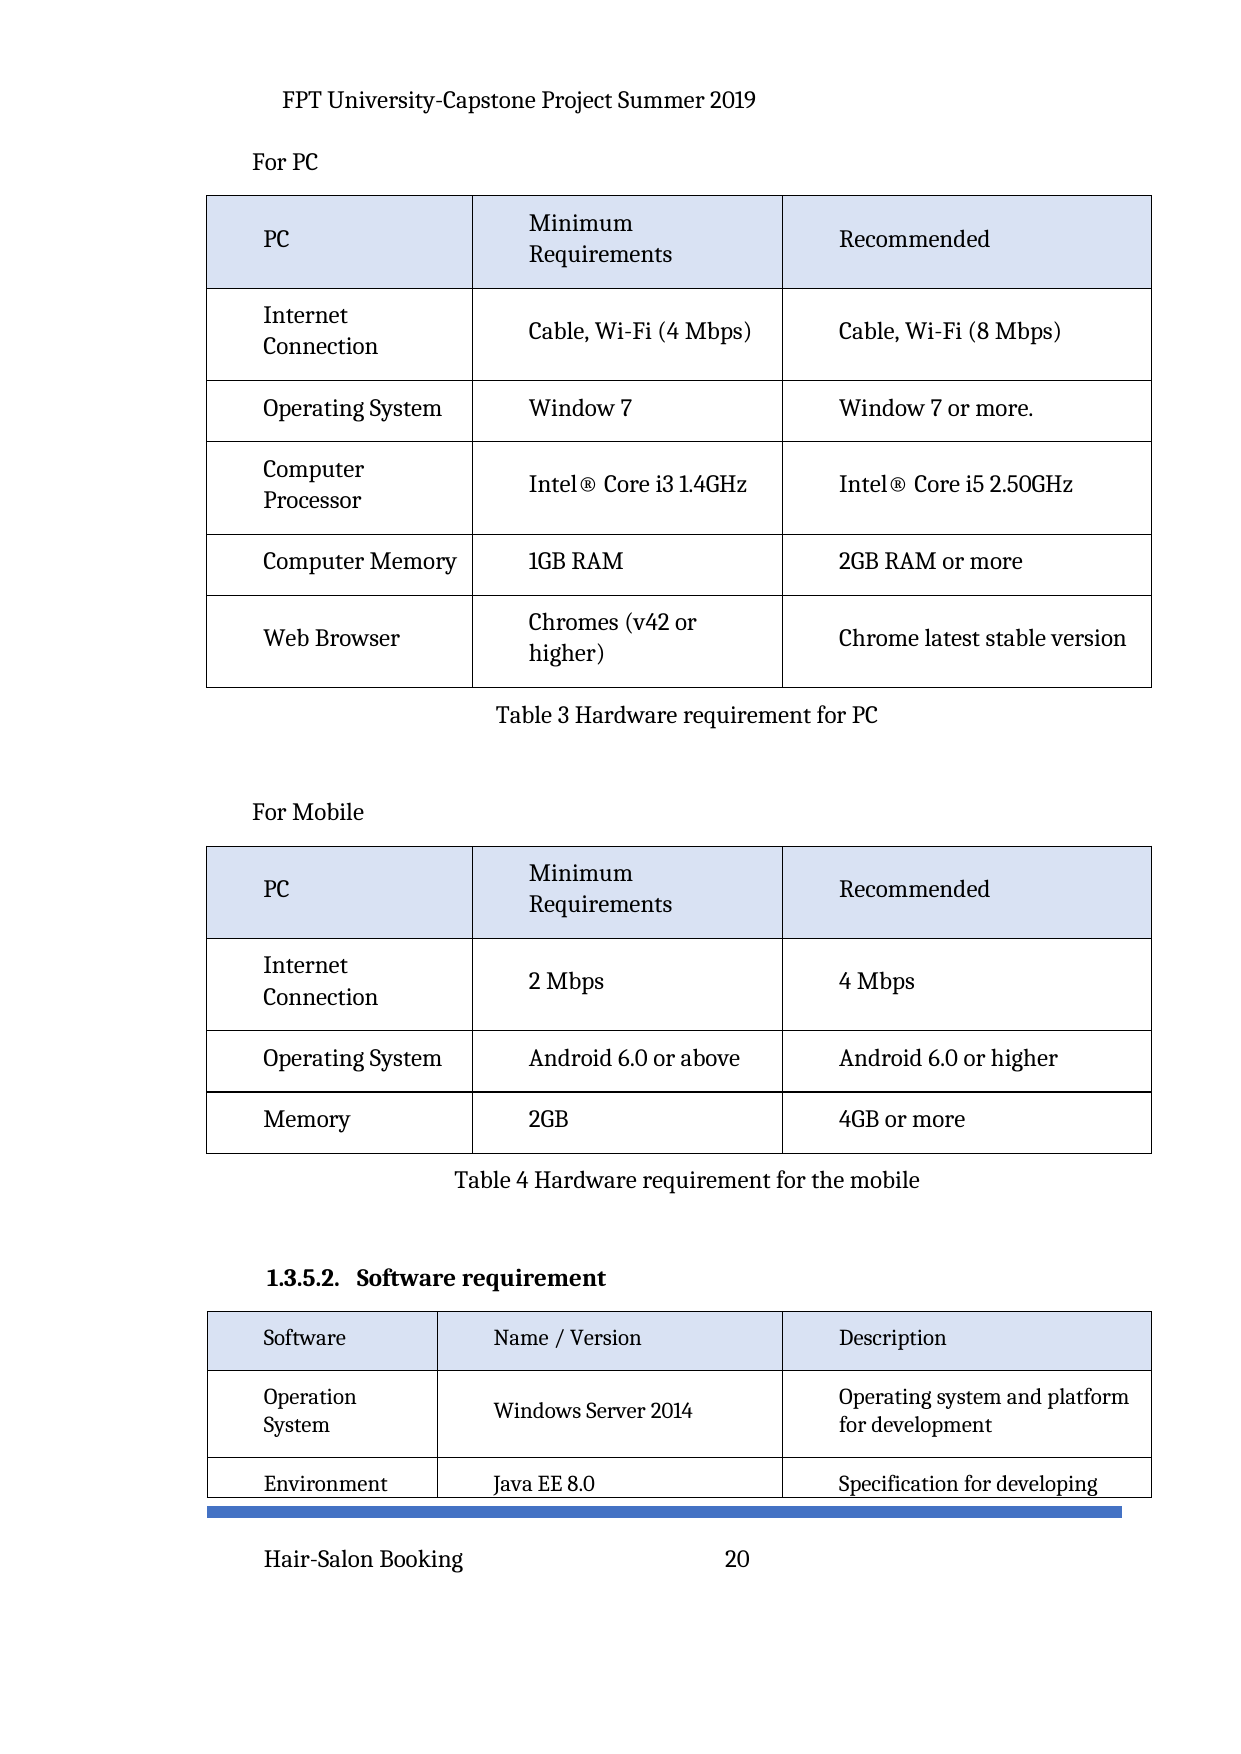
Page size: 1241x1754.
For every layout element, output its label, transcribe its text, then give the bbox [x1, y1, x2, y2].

table_cell Window 7 [473, 381, 782, 441]
table_cell 1GB RAM [473, 535, 782, 595]
table_header Description [783, 1312, 1151, 1370]
table_cell Operating System [207, 1031, 472, 1091]
table_cell Internet Connection [207, 289, 472, 380]
table_cell Window 7 or more. [783, 381, 1151, 441]
table_cell Android 6.0 or higher [783, 1031, 1151, 1091]
table_cell Operation System [208, 1371, 437, 1457]
table_cell Windows Server 2014 [438, 1371, 782, 1457]
table_cell Computer Processor [207, 442, 472, 533]
table_header Minimum Requirements [473, 196, 782, 288]
table_cell Computer Memory [207, 535, 472, 595]
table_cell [783, 1458, 1151, 1497]
table_header PC [207, 196, 472, 288]
table_header Recommended [783, 847, 1151, 938]
table_cell 4GB or more [783, 1093, 1151, 1153]
table_cell 2 Mbps [473, 939, 782, 1030]
table_header Minimum Requirements [473, 847, 782, 938]
table_cell 4 Mbps [783, 939, 1151, 1030]
table_header Name / Version [438, 1312, 782, 1370]
table_cell 2GB RAM or more [783, 535, 1151, 595]
subtitle Software requirement [207, 1263, 1122, 1292]
table_cell Web Browser [207, 596, 472, 687]
table_cell 2GB [473, 1093, 782, 1153]
table_cell Java EE 8.0 [438, 1458, 782, 1497]
text Table 3 Hardware requirement for PC [252, 701, 1122, 729]
text For PC [252, 148, 1122, 176]
table_cell Cable, Wi-Fi (8 Mbps) [783, 289, 1151, 380]
table_cell Operating system and platform for development [783, 1371, 1151, 1457]
table_cell Android 6.0 or above [473, 1031, 782, 1091]
text Table 4 Hardware requirement for the mobile [252, 1166, 1122, 1195]
table_cell Chrome latest stable version [783, 596, 1151, 687]
table_cell Memory [207, 1093, 472, 1153]
table_cell Chromes (v42 or higher) [473, 596, 782, 687]
table_cell Intel® Core i5 2.50GHz [783, 442, 1151, 533]
table_cell Internet Connection [207, 939, 472, 1030]
table_cell Cable, Wi-Fi (4 Mbps) [473, 289, 782, 380]
text For Mobile [252, 798, 1122, 827]
table_cell Intel® Core i3 1.4GHz [473, 442, 782, 533]
table_cell Environment [208, 1458, 437, 1497]
table_header Recommended [783, 196, 1151, 288]
table_header PC [207, 847, 472, 938]
table_header Software [208, 1312, 437, 1370]
table_cell Operating System [207, 381, 472, 441]
